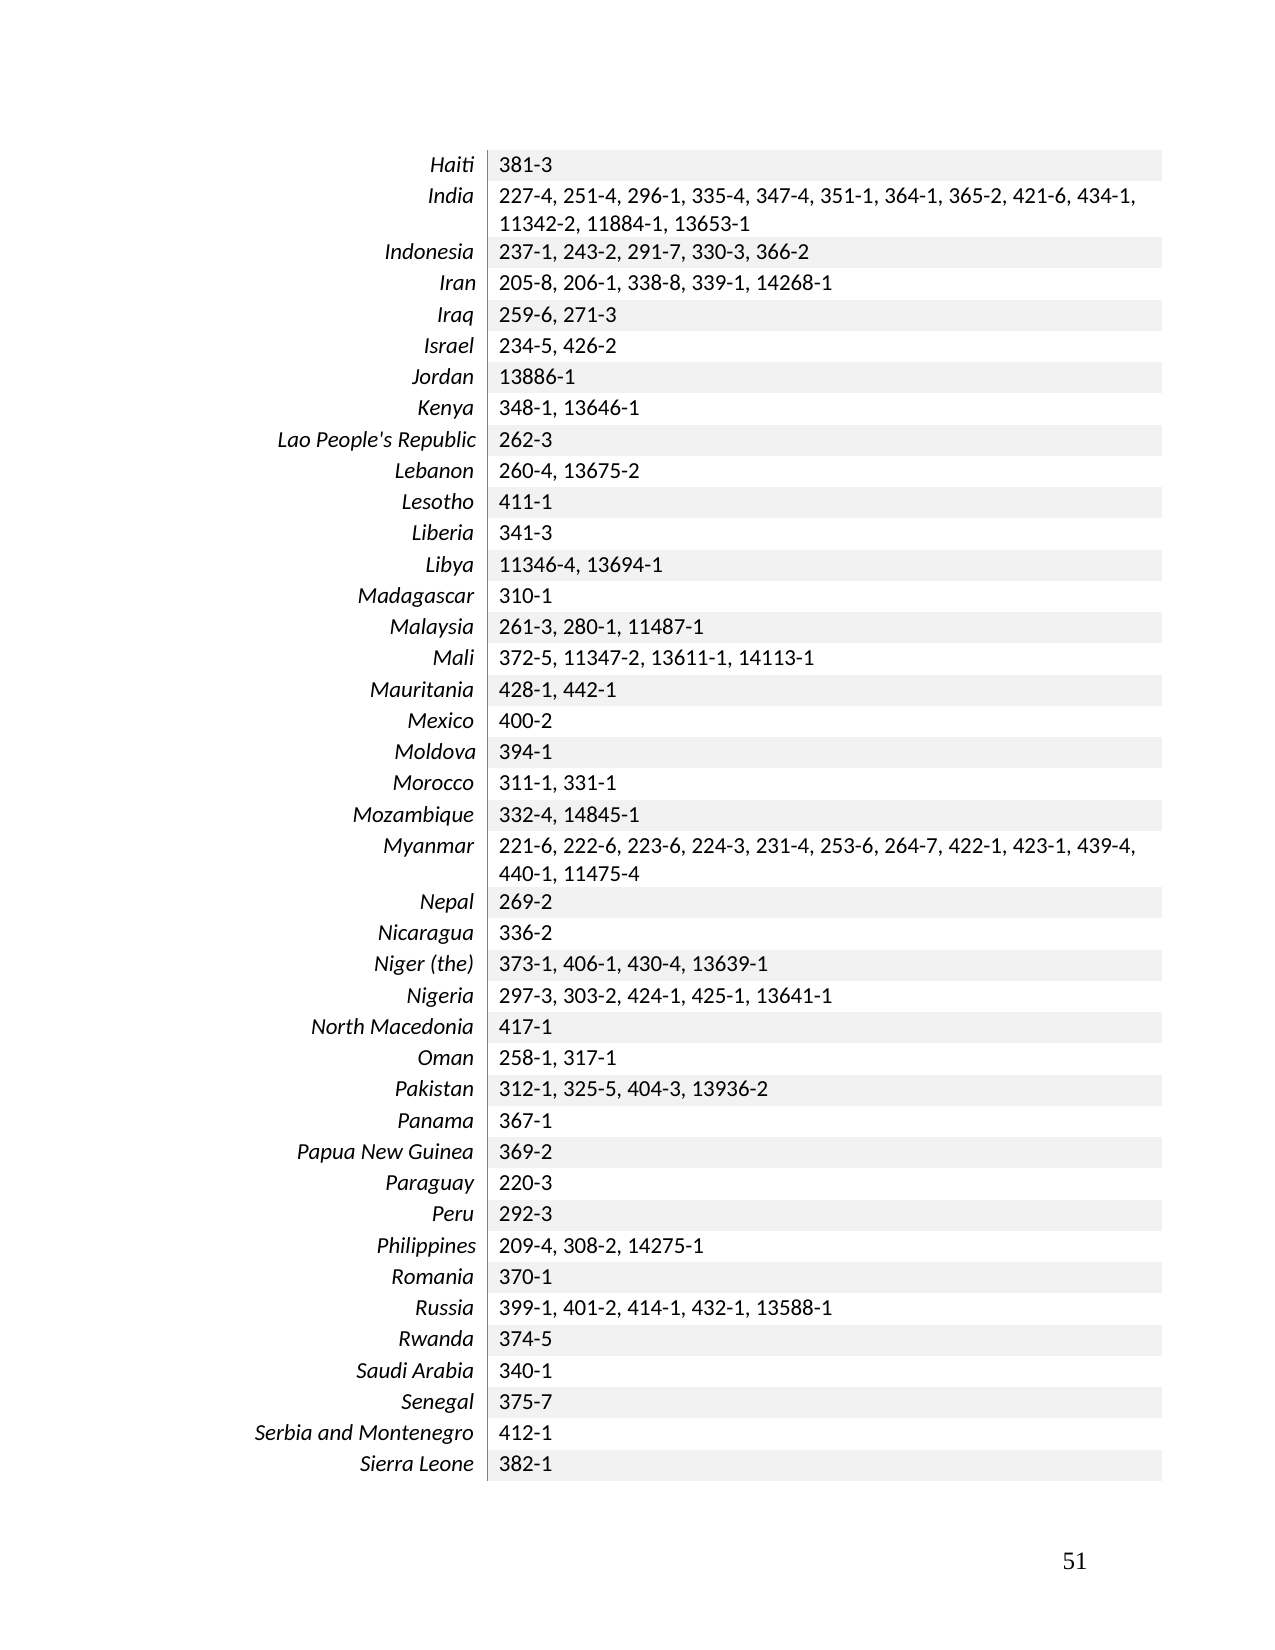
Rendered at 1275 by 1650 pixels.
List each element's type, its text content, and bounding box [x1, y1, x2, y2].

table_cell Lao People's Republic [188, 425, 487, 456]
table_cell 311-1, 331-1 [488, 769, 1162, 800]
table_cell Israel [188, 331, 487, 362]
table_cell Senegal [188, 1387, 487, 1418]
table_cell Moldova [188, 737, 487, 768]
table_cell 221-6, 222-6, 223-6, 224-3, 231-4, 253-6, 264-7, 422-1, 423-1, 439-4, 440-1, 11475-4 [488, 831, 1162, 887]
table_cell Indonesia [188, 237, 487, 268]
table_cell 260-4, 13675-2 [488, 456, 1162, 487]
table_cell Peru [188, 1200, 487, 1231]
table_cell 209-4, 308-2, 14275-1 [488, 1231, 1162, 1262]
table_cell 375-7 [488, 1387, 1162, 1418]
table_cell Russia [188, 1293, 487, 1324]
table_cell 292-3 [488, 1200, 1162, 1231]
table_cell Jordan [188, 362, 487, 393]
table_cell 417-1 [488, 1012, 1162, 1043]
table_cell 269-2 [488, 887, 1162, 918]
table_cell North Macedonia [188, 1012, 487, 1043]
table_cell Iraq [188, 300, 487, 331]
table_cell 372-5, 11347-2, 13611-1, 14113-1 [488, 644, 1162, 675]
table_cell Mauritania [188, 675, 487, 706]
table_cell 237-1, 243-2, 291-7, 330-3, 366-2 [488, 237, 1162, 268]
table_cell Liberia [188, 519, 487, 550]
table_cell 381-3 [488, 150, 1162, 181]
table_cell Haiti [188, 150, 487, 181]
table_cell 399-1, 401-2, 414-1, 432-1, 13588-1 [488, 1293, 1162, 1324]
table_cell 400-2 [488, 706, 1162, 737]
table_cell 227-4, 251-4, 296-1, 335-4, 347-4, 351-1, 364-1, 365-2, 421-6, 434-1, 11342-2, 11884-1, 13653-1 [488, 181, 1162, 237]
table_cell 11346-4, 13694-1 [488, 550, 1162, 581]
table_cell 382-1 [488, 1450, 1162, 1481]
table_cell Panama [188, 1106, 487, 1137]
table_cell Rwanda [188, 1325, 487, 1356]
table_cell Malaysia [188, 612, 487, 643]
table_cell 205-8, 206-1, 338-8, 339-1, 14268-1 [488, 269, 1162, 300]
table_cell 258-1, 317-1 [488, 1043, 1162, 1074]
table_cell Nigeria [188, 981, 487, 1012]
table_cell 297-3, 303-2, 424-1, 425-1, 13641-1 [488, 981, 1162, 1012]
table_cell Nicaragua [188, 918, 487, 949]
table_cell 369-2 [488, 1137, 1162, 1168]
table_cell 262-3 [488, 425, 1162, 456]
table_cell 312-1, 325-5, 404-3, 13936-2 [488, 1075, 1162, 1106]
table_cell 261-3, 280-1, 11487-1 [488, 612, 1162, 643]
table_cell India [188, 181, 487, 237]
table_cell Lesotho [188, 487, 487, 518]
table_cell 220-3 [488, 1168, 1162, 1199]
table_cell 341-3 [488, 519, 1162, 550]
table_cell 412-1 [488, 1418, 1162, 1449]
table_cell 13886-1 [488, 362, 1162, 393]
table_cell Niger (the) [188, 950, 487, 981]
table_cell 340-1 [488, 1356, 1162, 1387]
table_cell Pakistan [188, 1075, 487, 1106]
table_cell 348-1, 13646-1 [488, 394, 1162, 425]
table_cell Morocco [188, 769, 487, 800]
table_cell Paraguay [188, 1168, 487, 1199]
table_cell 428-1, 442-1 [488, 675, 1162, 706]
table_cell 259-6, 271-3 [488, 300, 1162, 331]
table_cell 411-1 [488, 487, 1162, 518]
table_cell Philippines [188, 1231, 487, 1262]
table_cell 336-2 [488, 918, 1162, 949]
table_cell Saudi Arabia [188, 1356, 487, 1387]
table_cell Sierra Leone [188, 1450, 487, 1481]
table_cell 394-1 [488, 737, 1162, 768]
table_cell 374-5 [488, 1325, 1162, 1356]
table_cell Madagascar [188, 581, 487, 612]
table_cell Kenya [188, 394, 487, 425]
table_cell 367-1 [488, 1106, 1162, 1137]
table_cell Mali [188, 644, 487, 675]
table_cell Libya [188, 550, 487, 581]
table_cell 332-4, 14845-1 [488, 800, 1162, 831]
table_cell Lebanon [188, 456, 487, 487]
table_cell 234-5, 426-2 [488, 331, 1162, 362]
table_cell 373-1, 406-1, 430-4, 13639-1 [488, 950, 1162, 981]
table_cell Iran [188, 269, 487, 300]
table_cell Myanmar [188, 831, 487, 887]
table_cell 370-1 [488, 1262, 1162, 1293]
table_cell Papua New Guinea [188, 1137, 487, 1168]
table_cell Mozambique [188, 800, 487, 831]
table_cell Romania [188, 1262, 487, 1293]
table_cell Oman [188, 1043, 487, 1074]
table_cell Mexico [188, 706, 487, 737]
table_cell 310-1 [488, 581, 1162, 612]
table_cell Nepal [188, 887, 487, 918]
table_cell Serbia and Montenegro [188, 1418, 487, 1449]
